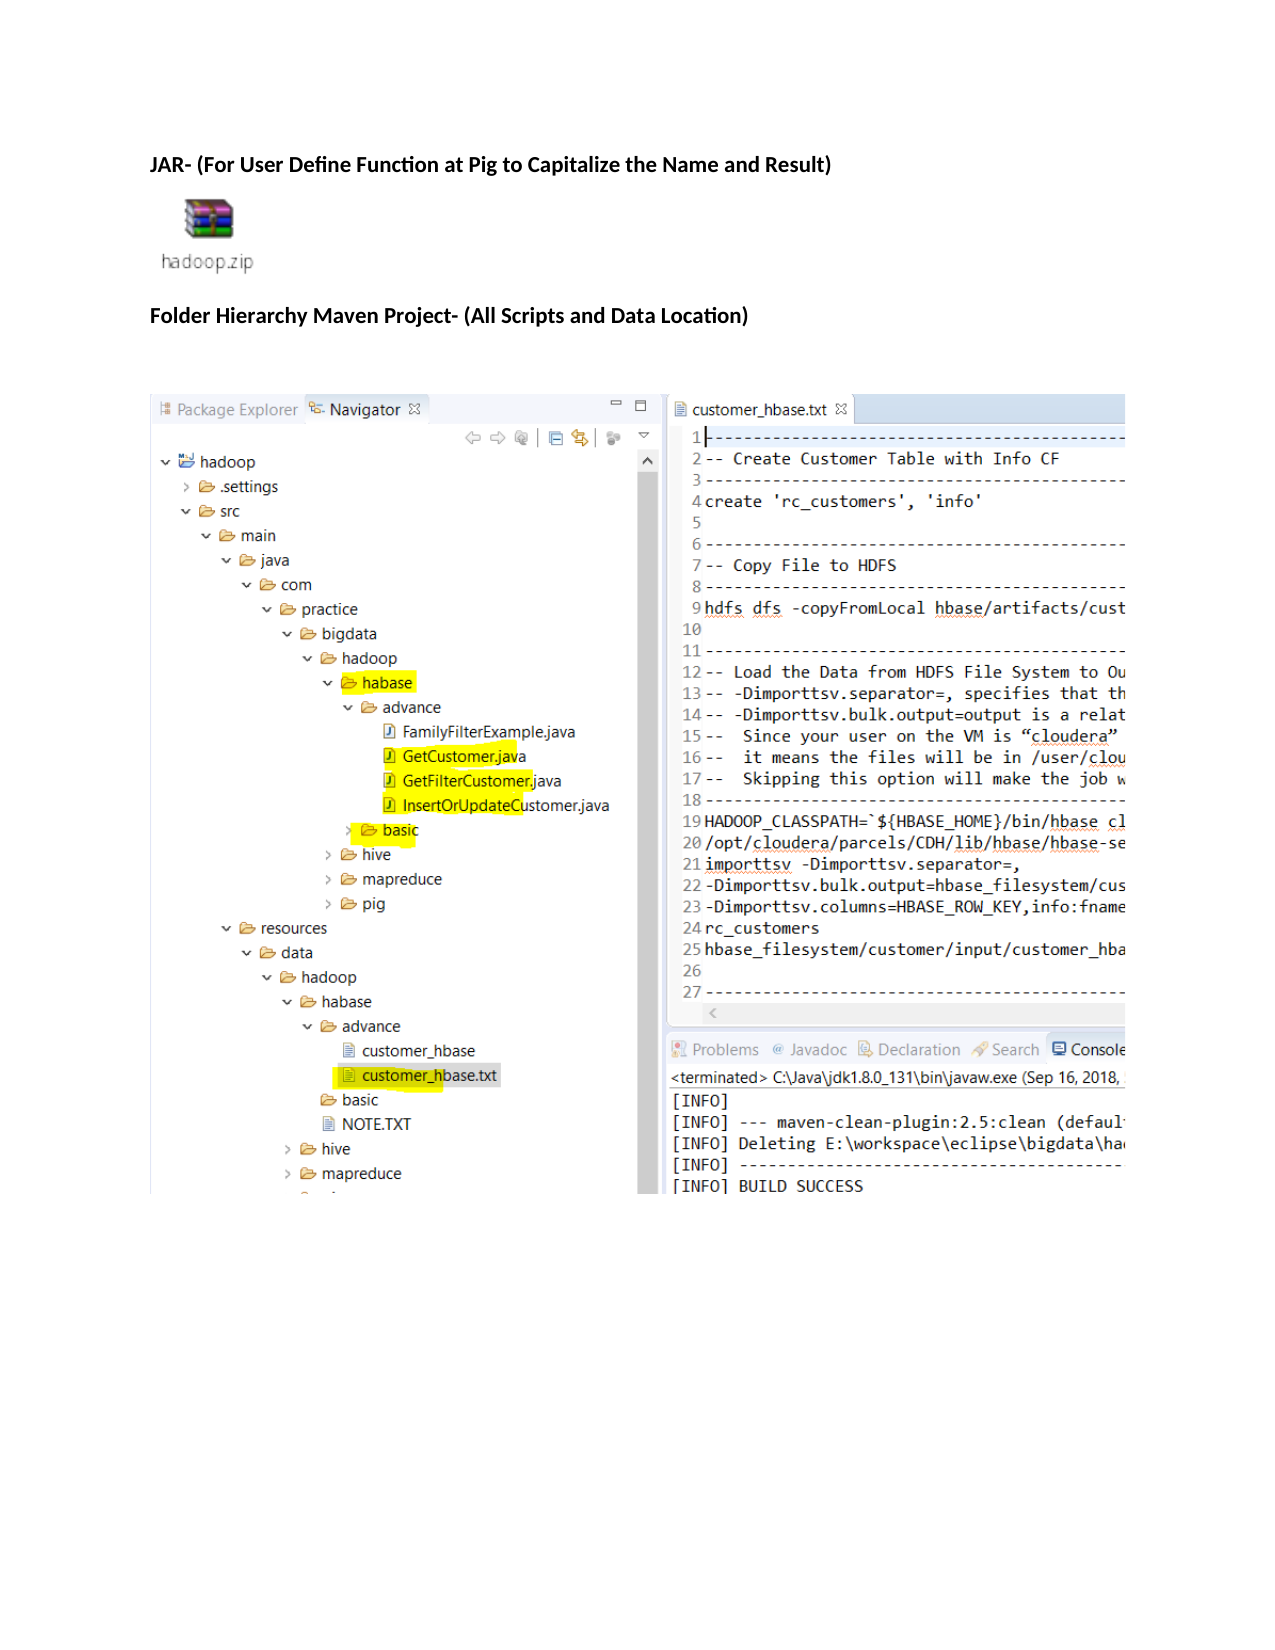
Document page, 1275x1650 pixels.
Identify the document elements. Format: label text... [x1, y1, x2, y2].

text JAR- (For User Define Function at Pig to Capitalize the Name and Result) [150, 150, 1125, 178]
picture [150, 394, 1125, 1194]
text Folder Hierarchy Maven Project- (All Scripts and Data Location) [150, 301, 1125, 329]
